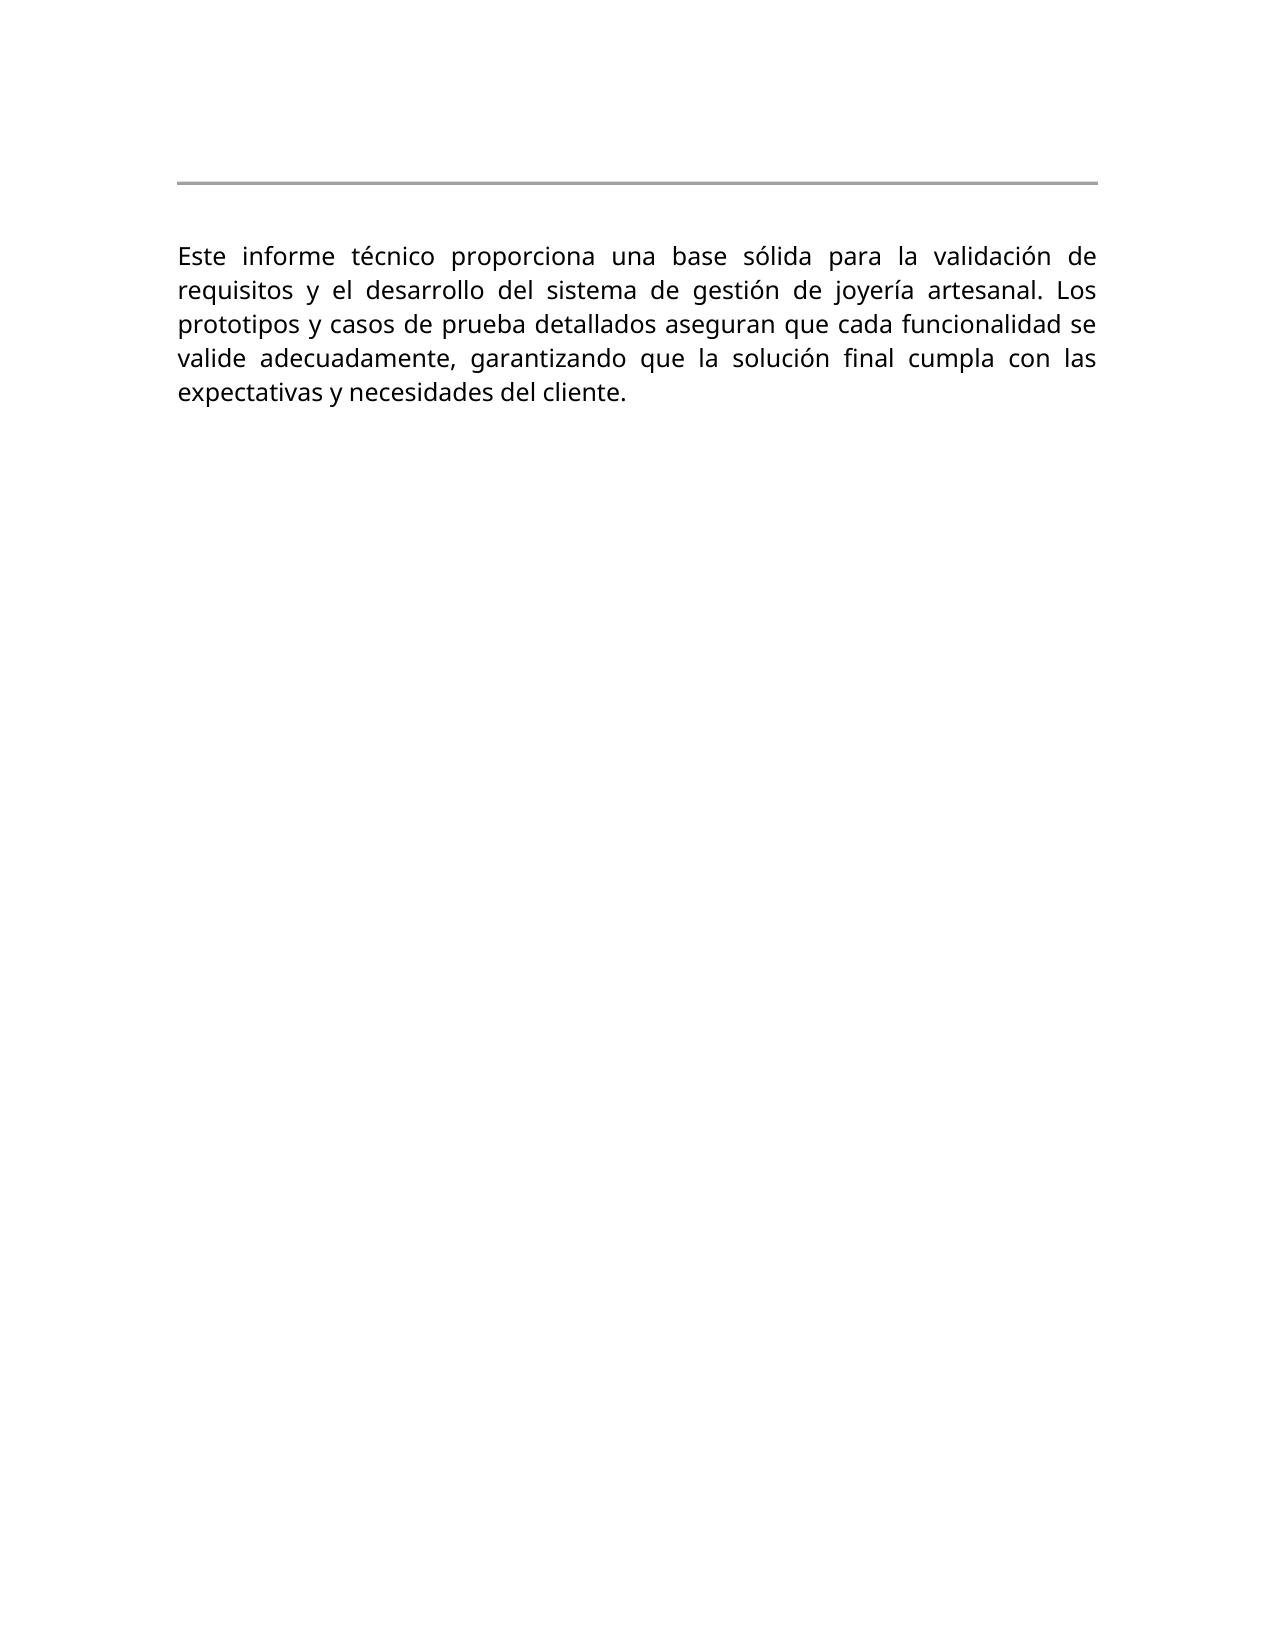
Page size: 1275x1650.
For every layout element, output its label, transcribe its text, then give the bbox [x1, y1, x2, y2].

text Este informe técnico proporciona una base sólida para la validación de requisitos y el desarrollo del sistema de gestión de joyería artesanal. Los prototipos y casos de prueba detallados aseguran que cada funcionalidad se valide adecuadamente, garantizando que la solución final cumpla con las expectativas y necesidades del cliente. [177, 239, 1098, 409]
